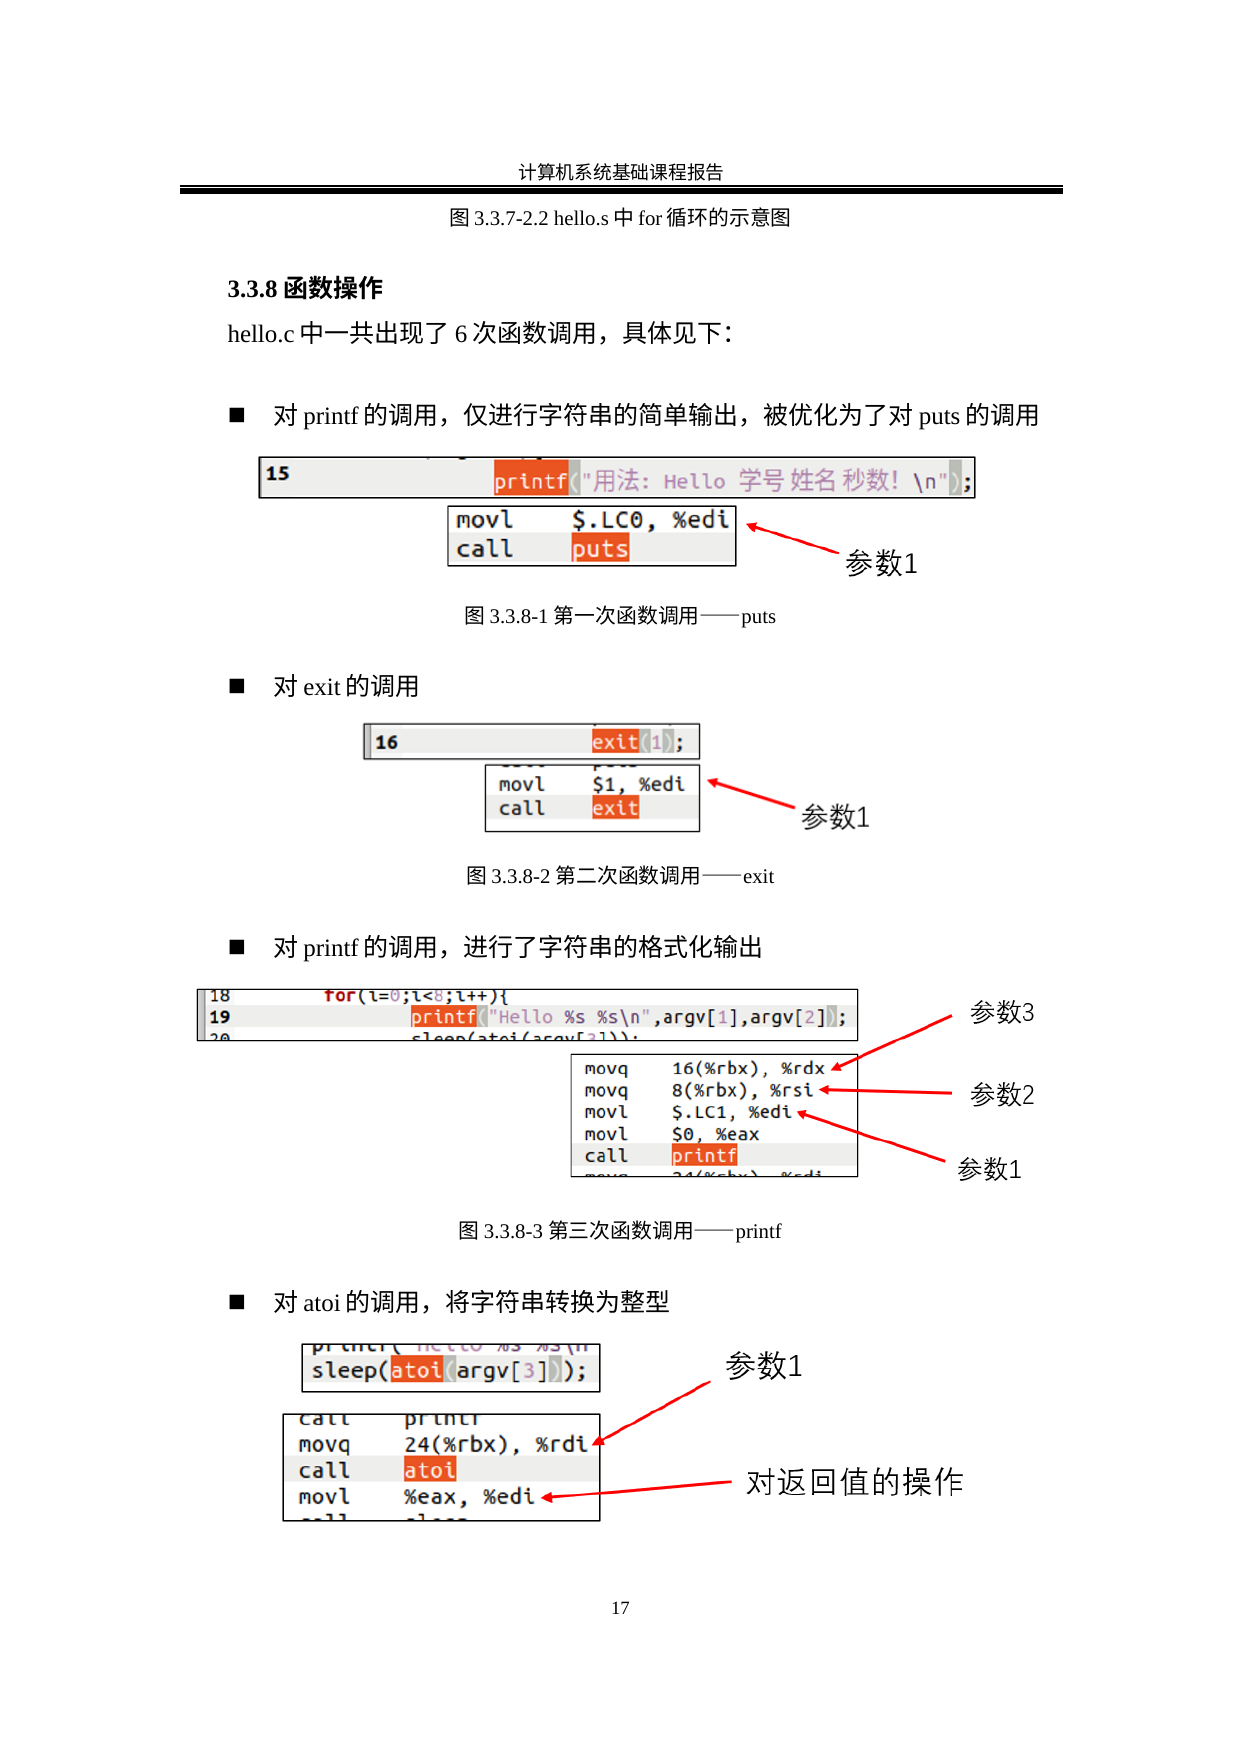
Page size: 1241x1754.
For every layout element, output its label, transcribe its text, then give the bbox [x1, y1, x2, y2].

text 3.3.8 函数操作 [177, 268, 1063, 305]
list 对atoi的调用，将字符串转换为整型 [227, 1282, 1063, 1319]
picture [258, 1327, 982, 1536]
text 图3.3.7-2.2 hello.s中for循环的示意图 [177, 201, 1063, 231]
text 图3.3.8-3 第三次函数调用——printf [177, 1215, 1063, 1245]
picture [183, 972, 1057, 1208]
picture [345, 711, 895, 853]
picture [241, 440, 999, 592]
text 图3.3.8-2 第二次函数调用——exit [177, 860, 1063, 890]
list 对printf的调用，仅进行字符串的简单输出，被优化为了对puts的调用 [227, 395, 1063, 431]
list 对exit的调用 [227, 667, 1063, 703]
text hello.c中一共出现了6次函数调用，具体见下： [177, 314, 1063, 350]
list 对printf的调用，进行了字符串的格式化输出 [227, 927, 1063, 964]
text 图3.3.8-1 第一次函数调用——puts [177, 599, 1063, 629]
